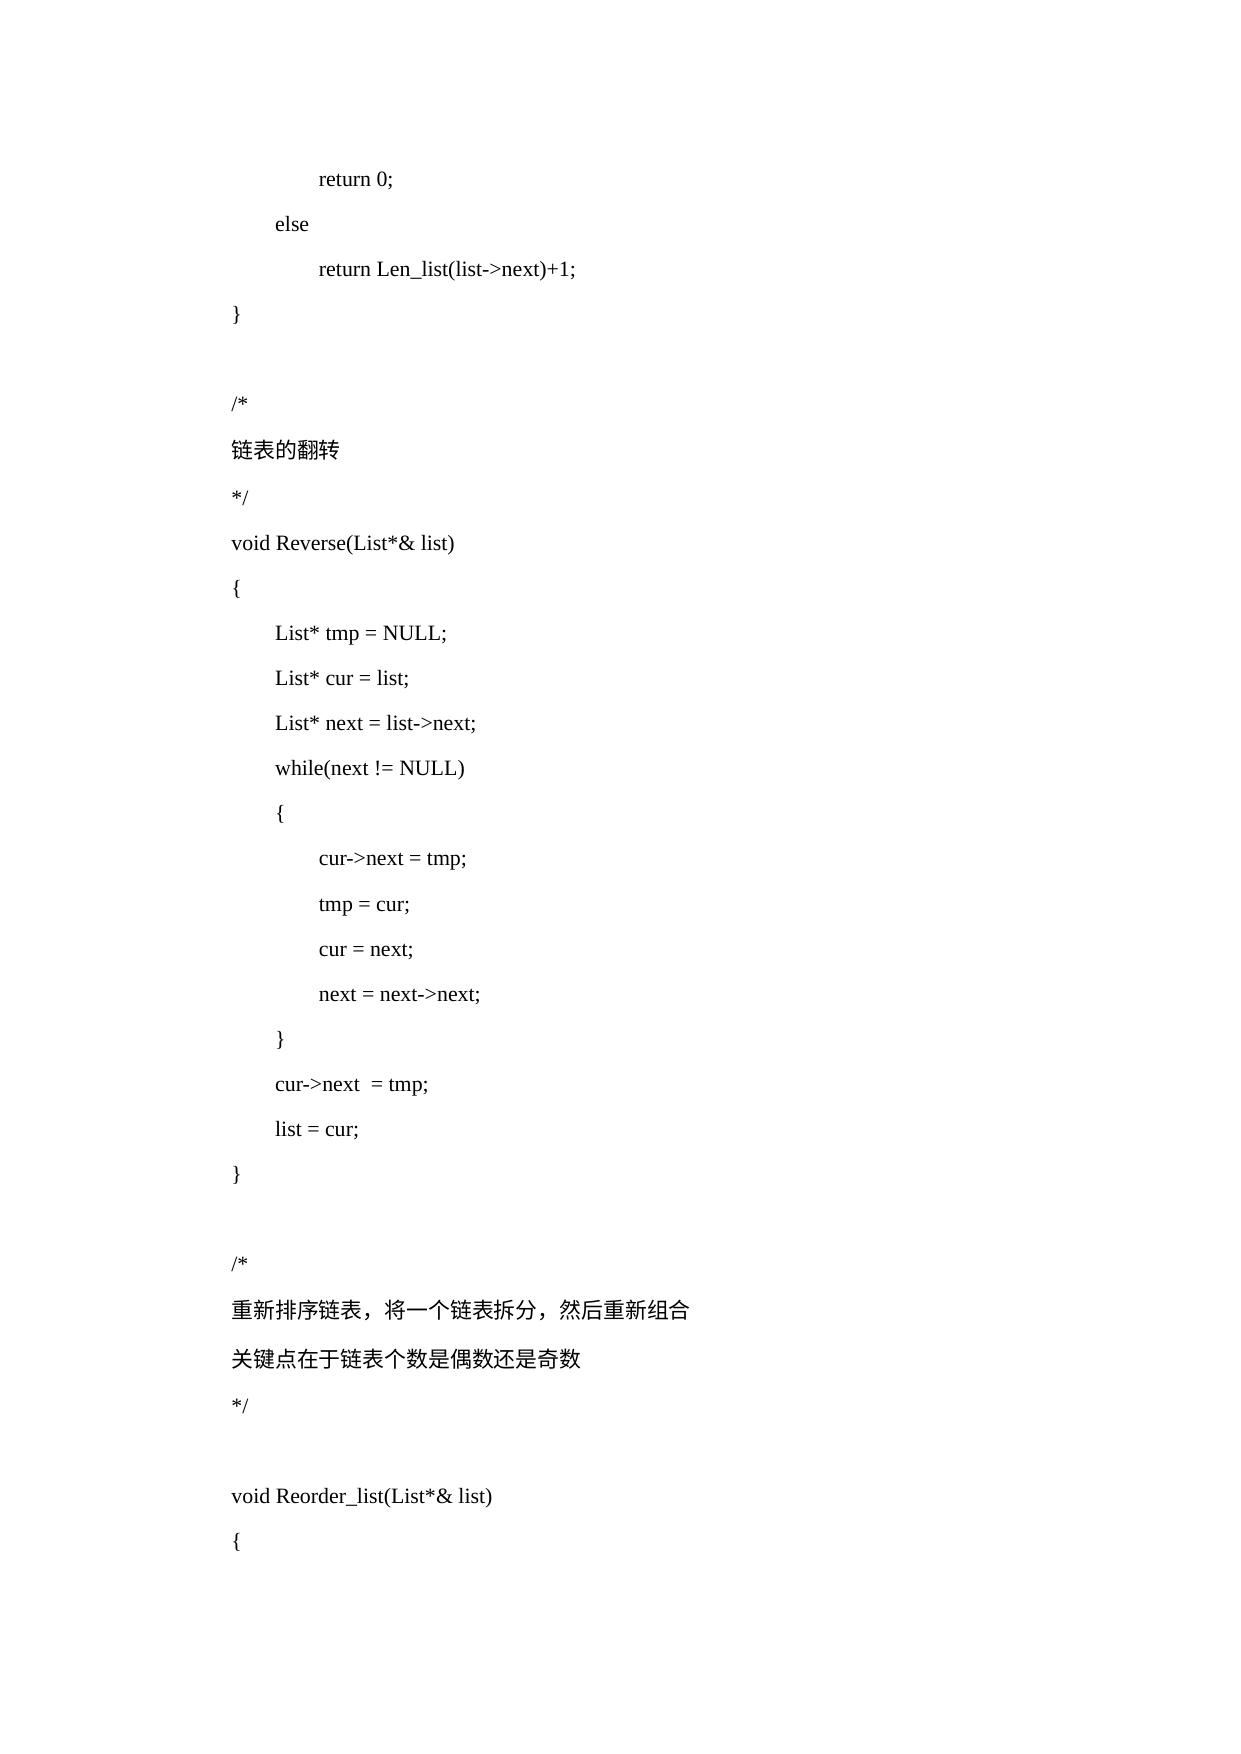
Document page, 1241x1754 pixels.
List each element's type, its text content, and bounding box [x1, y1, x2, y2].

text */ [231, 481, 1053, 513]
text { [231, 797, 1053, 829]
text 链表的翻转 [231, 433, 1053, 465]
text list = cur; [231, 1112, 1053, 1145]
text while(next != NULL) [231, 752, 1053, 784]
text tmp = cur; [231, 887, 1053, 919]
text void Reorder_list(List*& list) [231, 1480, 1053, 1512]
text next = next->next; [231, 977, 1053, 1009]
text } [231, 1022, 1053, 1055]
text /* [231, 1248, 1053, 1280]
text cur->next = tmp; [231, 842, 1053, 874]
text 重新排序链表，将一个链表拆分，然后重新组合 [231, 1293, 1053, 1325]
text cur->next = tmp; [231, 1067, 1053, 1100]
text */ [231, 1389, 1053, 1422]
text 关键点在于链表个数是偶数还是奇数 [231, 1341, 1053, 1374]
text cur = next; [231, 932, 1053, 964]
text return Len_list(list->next)+1; [231, 252, 1053, 285]
text List* tmp = NULL; [231, 616, 1053, 649]
text { [231, 1525, 1053, 1557]
text /* [231, 387, 1053, 420]
text List* next = list->next; [231, 706, 1053, 739]
text return 0; [231, 162, 1053, 194]
text List* cur = list; [231, 661, 1053, 694]
text } [231, 1157, 1053, 1190]
text else [231, 207, 1053, 239]
text } [231, 297, 1053, 330]
text void Reverse(List*& list) [231, 526, 1053, 558]
text { [231, 571, 1053, 604]
